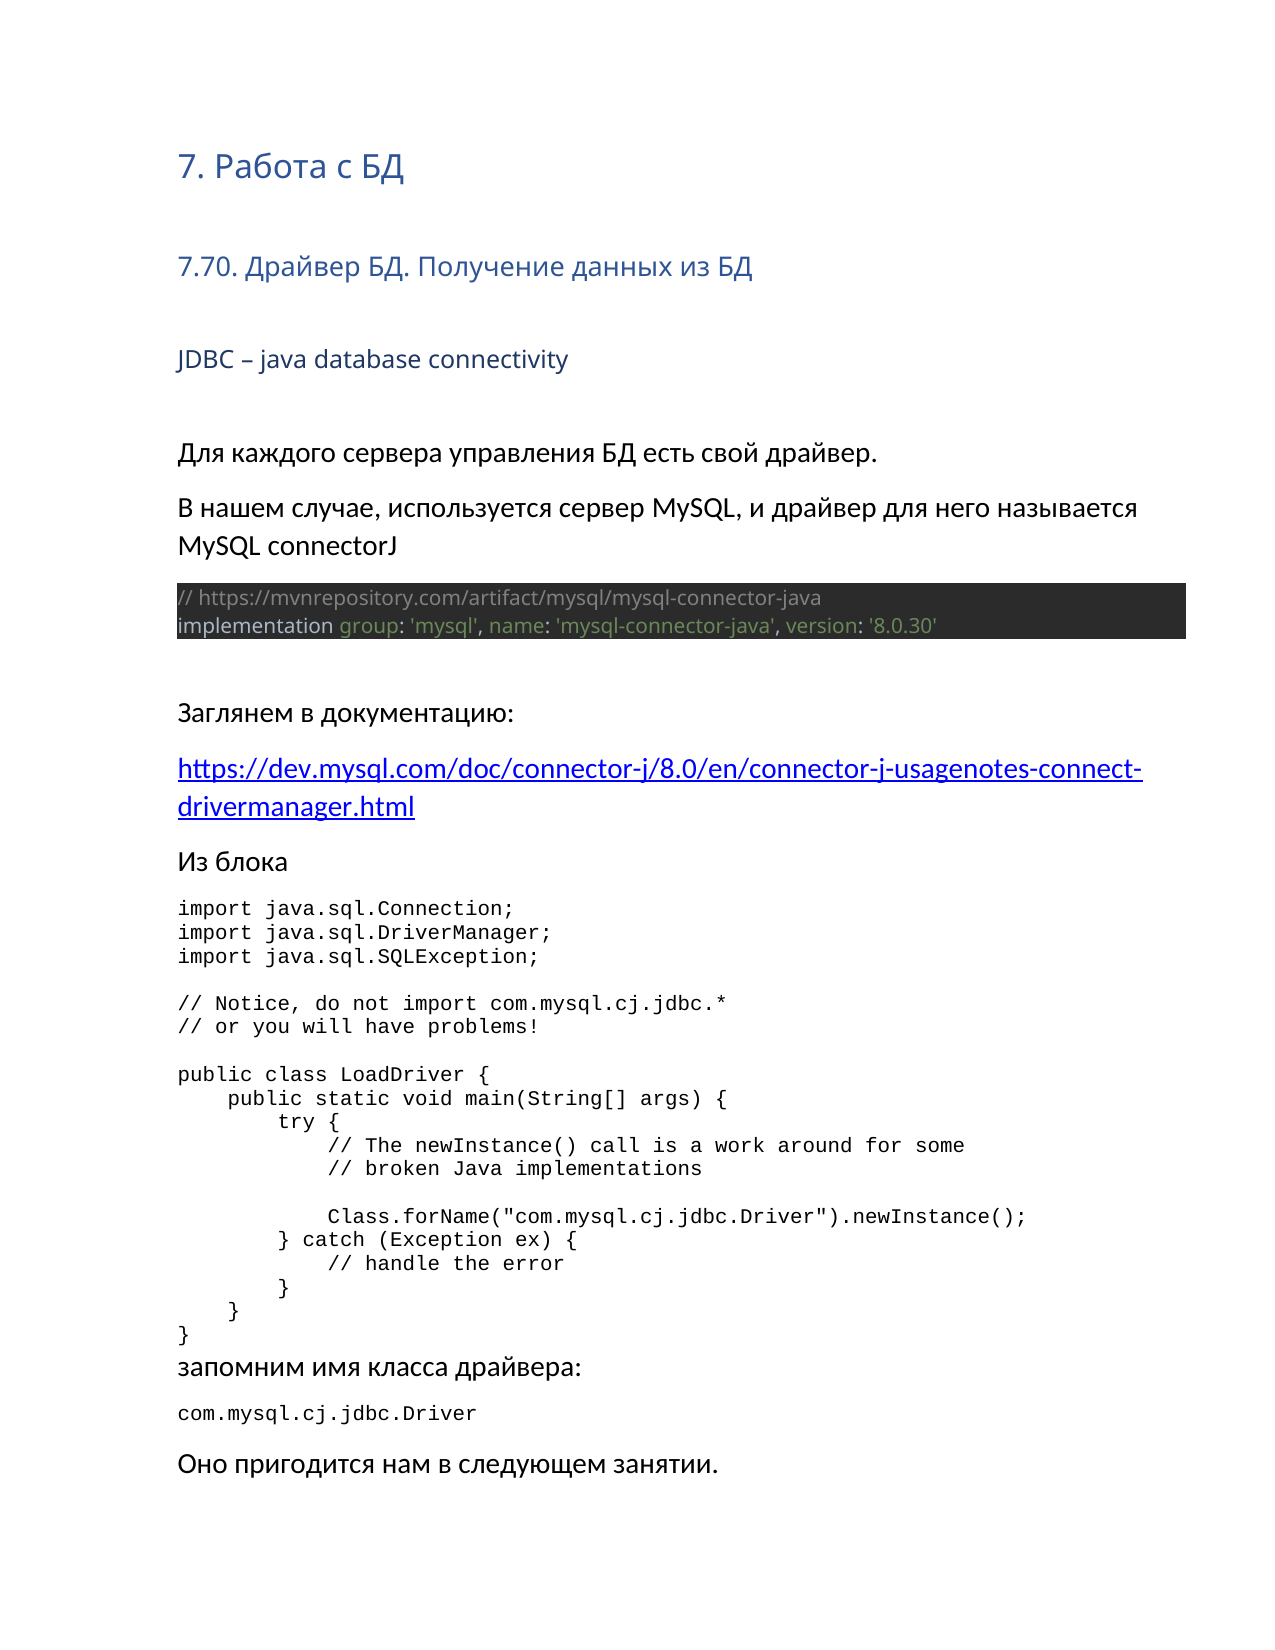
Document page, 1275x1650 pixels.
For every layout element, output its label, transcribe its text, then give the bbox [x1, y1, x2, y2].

text import java.sql.SQLException; [177, 946, 1186, 969]
text // The newInstance() call is a work around for some [177, 1135, 1186, 1158]
text // or you will have problems! [177, 1017, 1186, 1040]
text https://dev.mysql.com/doc/connector-j/8.0/en/connector-j-usagenotes-connect-drivermanager.html [177, 750, 1186, 824]
text com.mysql.cj.jdbc.Driver [177, 1403, 1186, 1426]
text // Notice, do not import com.mysql.cj.jdbc.* [177, 993, 1186, 1017]
text } [177, 1324, 1186, 1348]
text Из блока [177, 843, 1186, 879]
text В нашем случае, используется сервер MySQL, и драйвер для него называется MySQL connectorJ [177, 489, 1186, 563]
text Для каждого сервера управления БД есть свой драйвер. [177, 434, 1186, 469]
subtitle 7. Работа с БД [177, 143, 1186, 188]
subtitle JDBC – java database connectivity [177, 342, 1186, 376]
text try { [177, 1111, 1186, 1135]
text запомним имя класса драйвера: [177, 1348, 1186, 1383]
text public class LoadDriver { [177, 1064, 1186, 1087]
text Class.forName("com.mysql.cj.jdbc.Driver").newInstance(); [177, 1206, 1186, 1229]
text } [177, 1277, 1186, 1300]
subtitle 7.70. Драйвер БД. Получение данных из БД [177, 247, 1186, 284]
text Заглянем в документацию: [177, 694, 1186, 730]
text Оно пригодится нам в следующем занятии. [177, 1445, 1186, 1481]
text // broken Java implementations [177, 1158, 1186, 1182]
text // https://mvnrepository.com/artifact/mysql/mysql-connector-java implementation group: 'mysql', name: 'mysql-connector-java', version: '8.0.30' [177, 583, 1186, 639]
text import java.sql.DriverManager; [177, 922, 1186, 946]
text public static void main(String[] args) { [177, 1087, 1186, 1111]
text // handle the error [177, 1253, 1186, 1277]
text import java.sql.Connection; [177, 898, 1186, 922]
text } catch (Exception ex) { [177, 1229, 1186, 1253]
text } [177, 1300, 1186, 1324]
